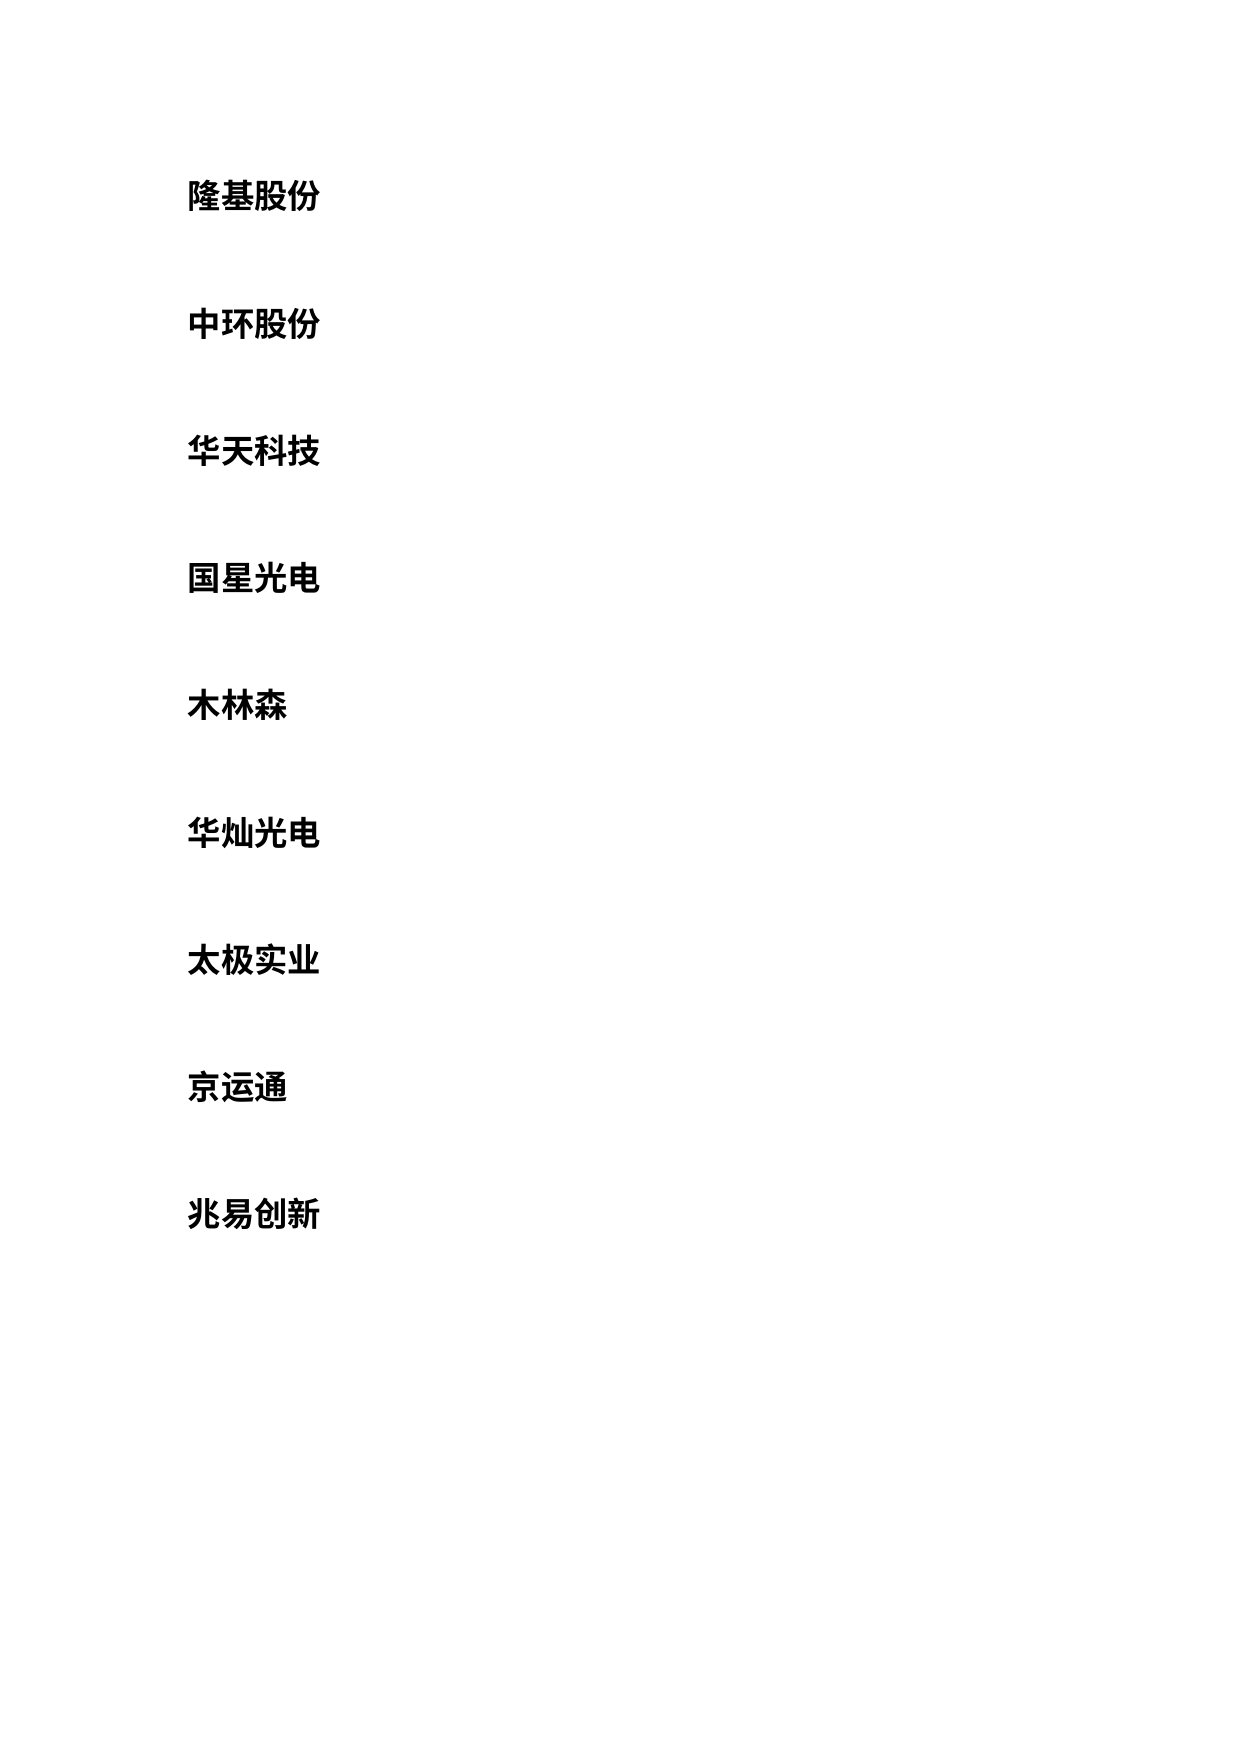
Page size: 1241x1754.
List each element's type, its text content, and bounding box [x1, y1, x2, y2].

subtitle 国星光电 [187, 543, 1053, 608]
subtitle 兆易创新 [187, 1179, 1053, 1244]
subtitle 隆基股份 [187, 162, 1053, 227]
subtitle 京运通 [187, 1052, 1053, 1117]
subtitle 木林森 [187, 671, 1053, 736]
subtitle 华灿光电 [187, 798, 1053, 863]
subtitle 太极实业 [187, 925, 1053, 990]
subtitle 华天科技 [187, 416, 1053, 481]
subtitle 中环股份 [187, 289, 1053, 354]
